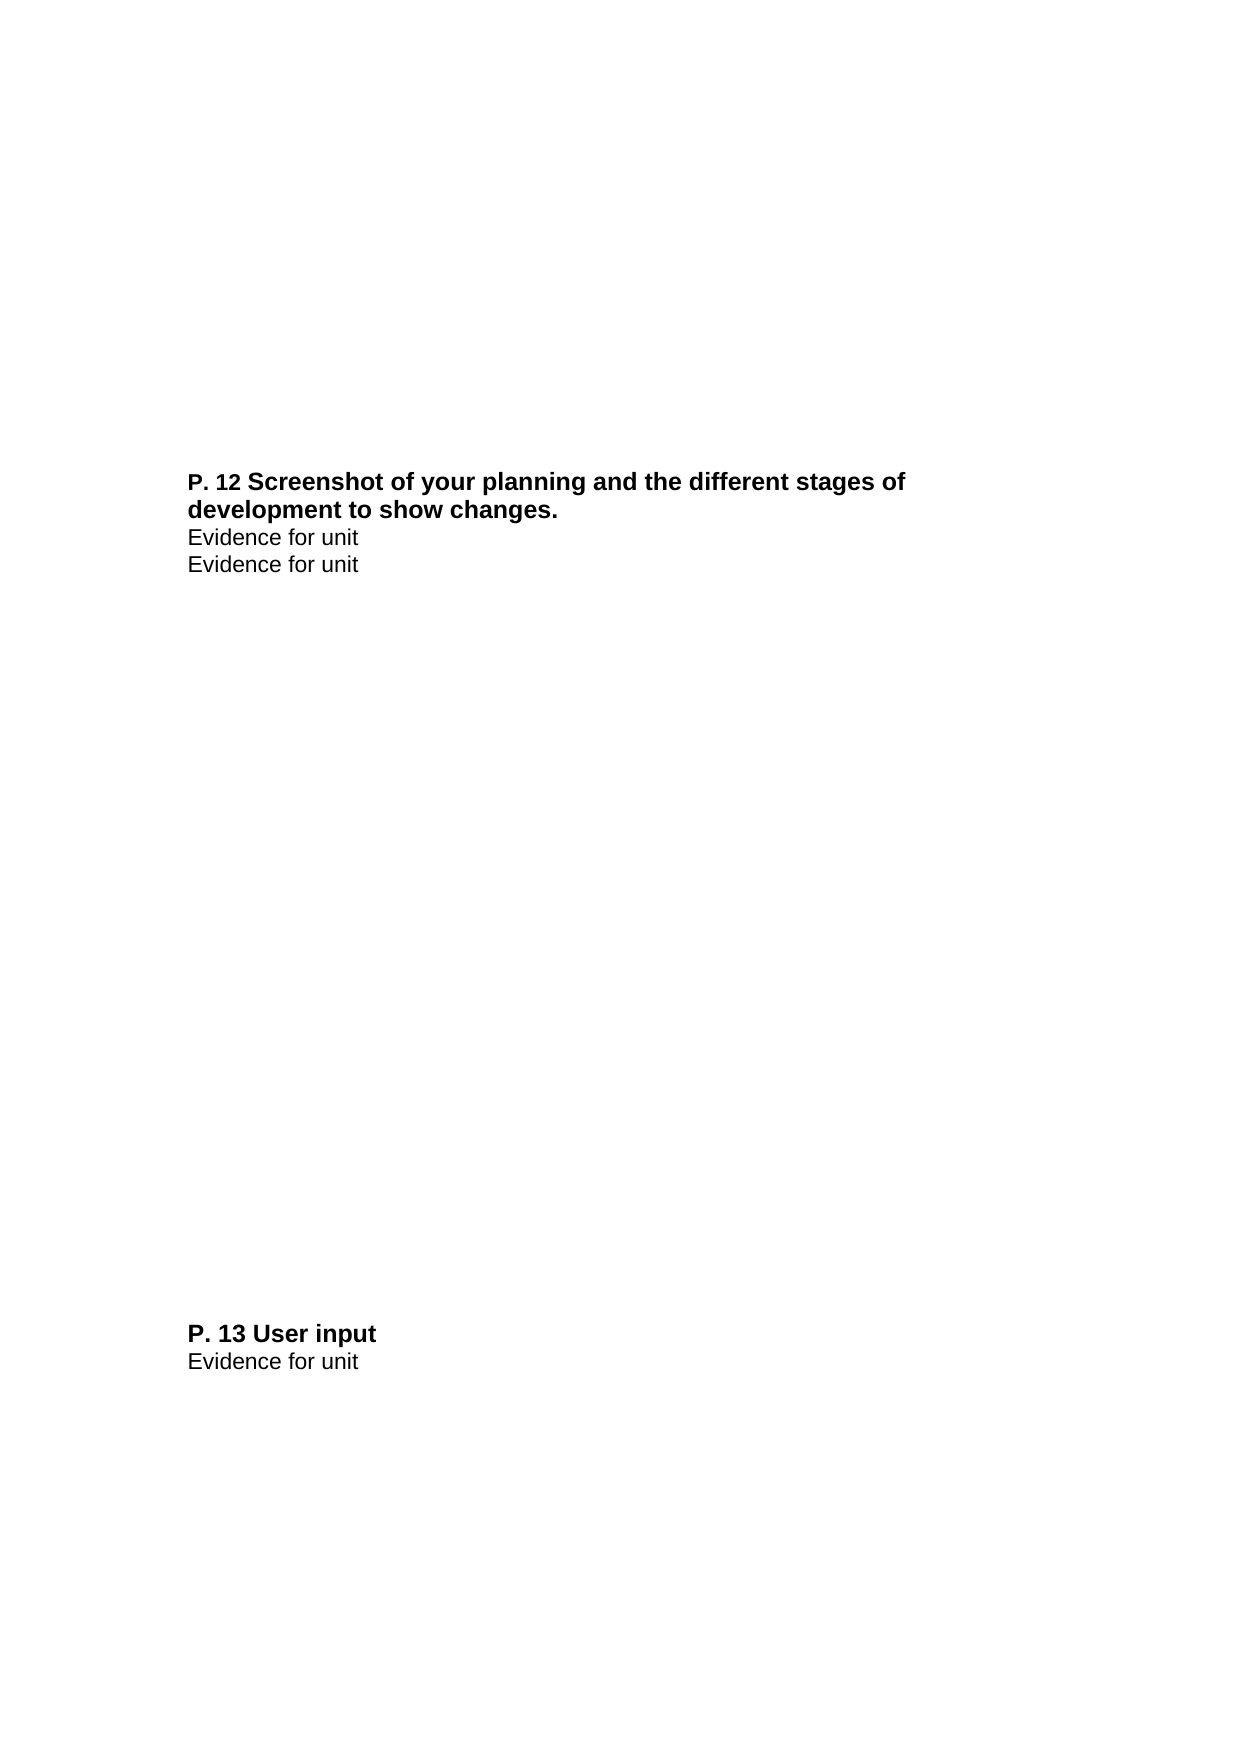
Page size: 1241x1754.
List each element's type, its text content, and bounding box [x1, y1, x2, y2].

text P. 13 User input [187, 1319, 1053, 1347]
text P. 12 Screenshot of your planning and the different stages of development to show changes. [187, 466, 1053, 524]
text Evidence for unit [187, 524, 1053, 551]
text Evidence for unit [187, 1348, 1053, 1374]
text Evidence for unit [187, 551, 1053, 577]
